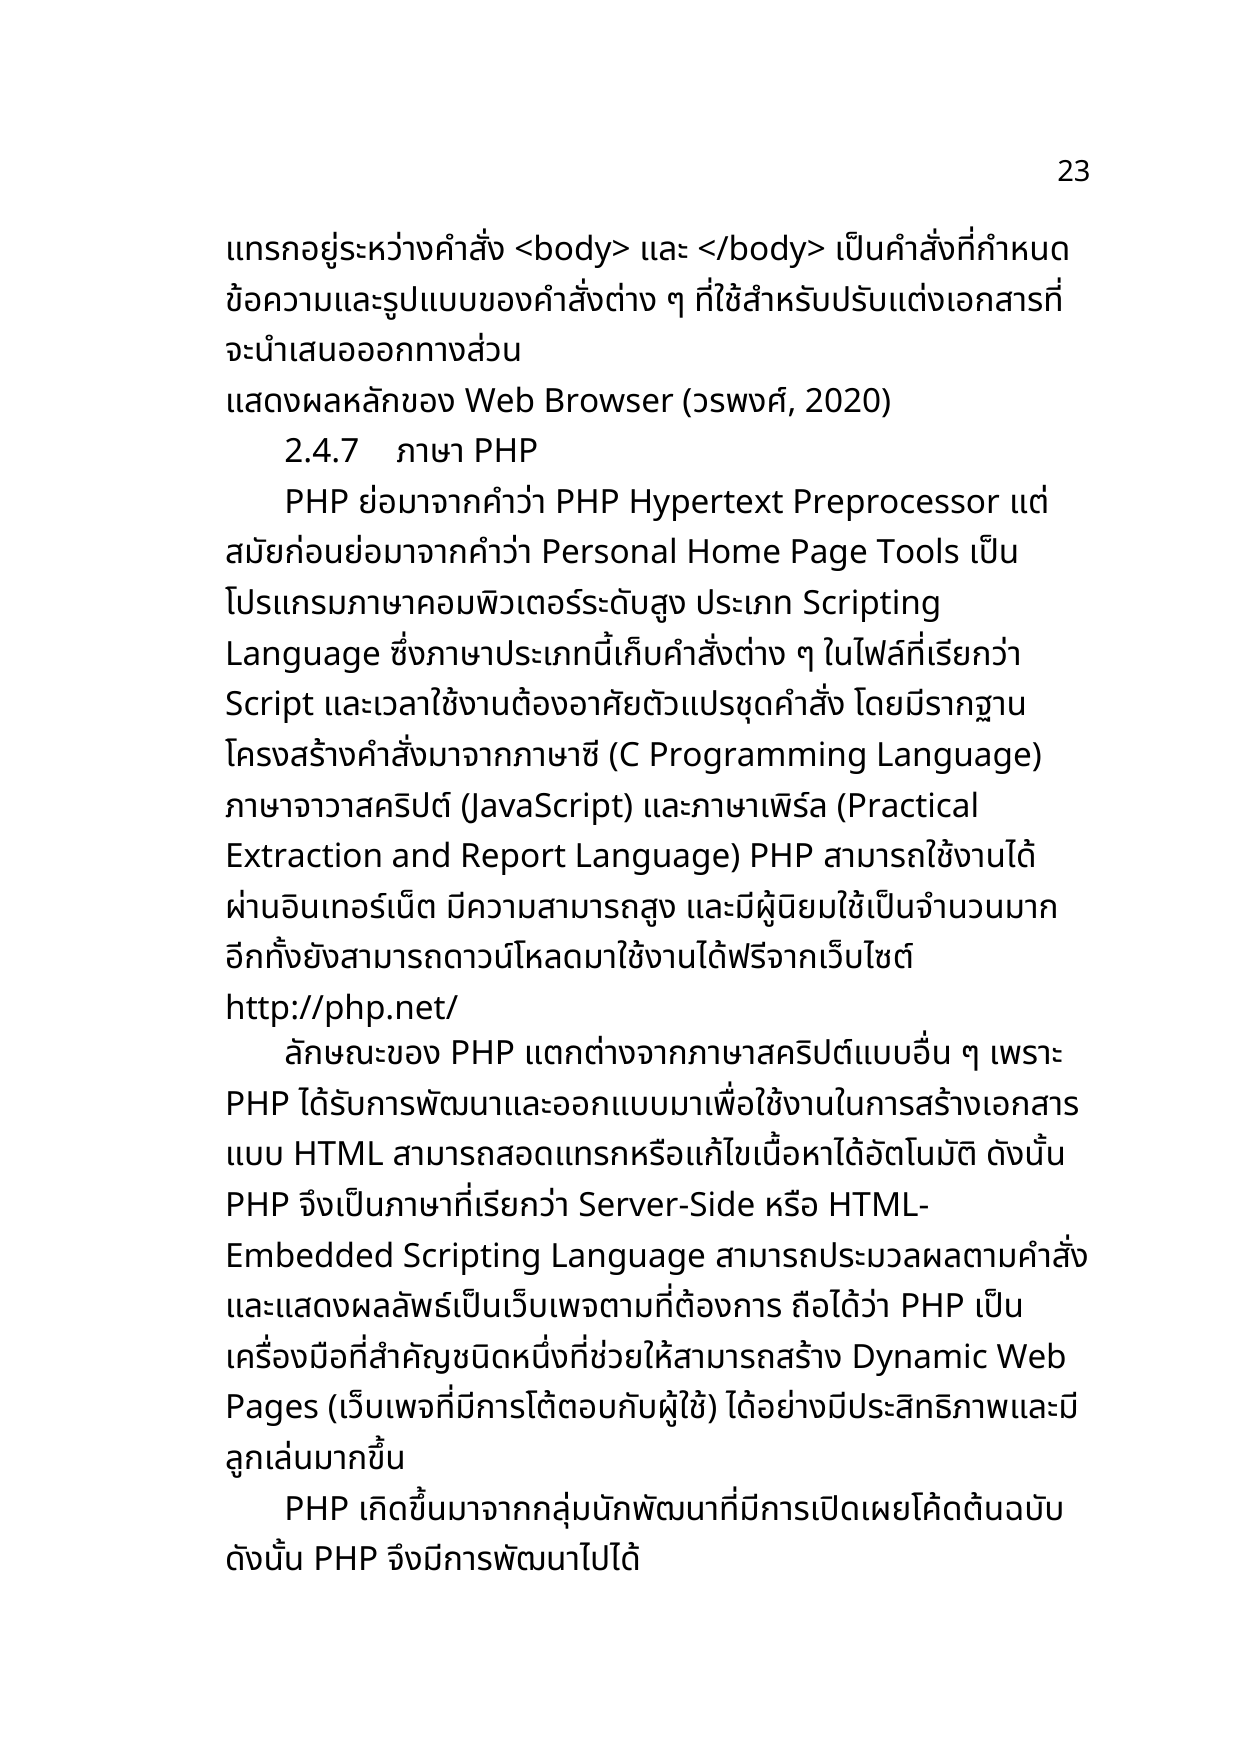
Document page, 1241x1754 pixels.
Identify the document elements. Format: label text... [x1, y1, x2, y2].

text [225, 225, 1090, 376]
text ลักษณะของ PHP แตกต่างจากภาษาสคริปต์แบบอื่น ๆ เพราะ PHP ได้รับการพัฒนาและออกแบบมาเพื่อใช้งานในการสร้างเอกสารแบบ HTML สามารถสอดแทรกหรือแก้ไขเนื้อหาได้อัตโนมัติ ดังนั้น PHP จึงเป็นภาษาที่เรียกว่า Server-Side หรือ HTML-Embedded Scripting Language สามารถประมวลผลตามคำสั่งและแสดงผลลัพธ์เป็นเว็บเพจตามที่ต้องการ ถือได้ว่า PHP เป็นเครื่องมือที่สำคัญชนิดหนึ่งที่ช่วยให้สามารถสร้าง Dynamic Web Pages (เว็บเพจที่มีการโต้ตอบกับผู้ใช้) ได้อย่างมีประสิทธิภาพและมีลูกเล่นมากขึ้น [225, 1029, 1090, 1484]
text 2.4.7**ภาษา PHP [225, 427, 1090, 478]
text PHP เกิดขึ้นมาจากกลุ่มนักพัฒนาที่มีการเปิดเผยโค้ดต้นฉบับ ดังนั้น PHP จึงมีการพัฒนาไปได้ [225, 1484, 1090, 1586]
text PHP ย่อมาจากคำว่า PHP Hypertext Preprocessor แต่สมัยก่อนย่อมาจากคำว่า Personal Home Page Tools เป็นโปรแกรมภาษาคอมพิวเตอร์ระดับสูง ประเภท Scripting Language ซึ่งภาษาประเภทนี้เก็บคำสั่งต่าง ๆ ในไฟล์ที่เรียกว่า Script และเวลาใช้งานต้องอาศัยตัวแปรชุดคำสั่ง โดยมีรากฐานโครงสร้างคำสั่งมาจากภาษาซี (C Programming Language) ภาษาจาวาสคริปต์ (JavaScript) และภาษาเพิร์ล (Practical Extraction and Report Language) PHP สามารถใช้งานได้ผ่านอินเทอร์เน็ต มีความสามารถสูง และมีผู้นิยมใช้เป็นจำนวนมาก อีกทั้งยังสามารถดาวน์โหลดมาใช้งานได้ฟรีจากเว็บไซต์ http://php.net/ [225, 478, 1090, 1029]
text แสดงผลหลักของ Web Browser (วรพงศ์, 2020) [225, 376, 1090, 427]
